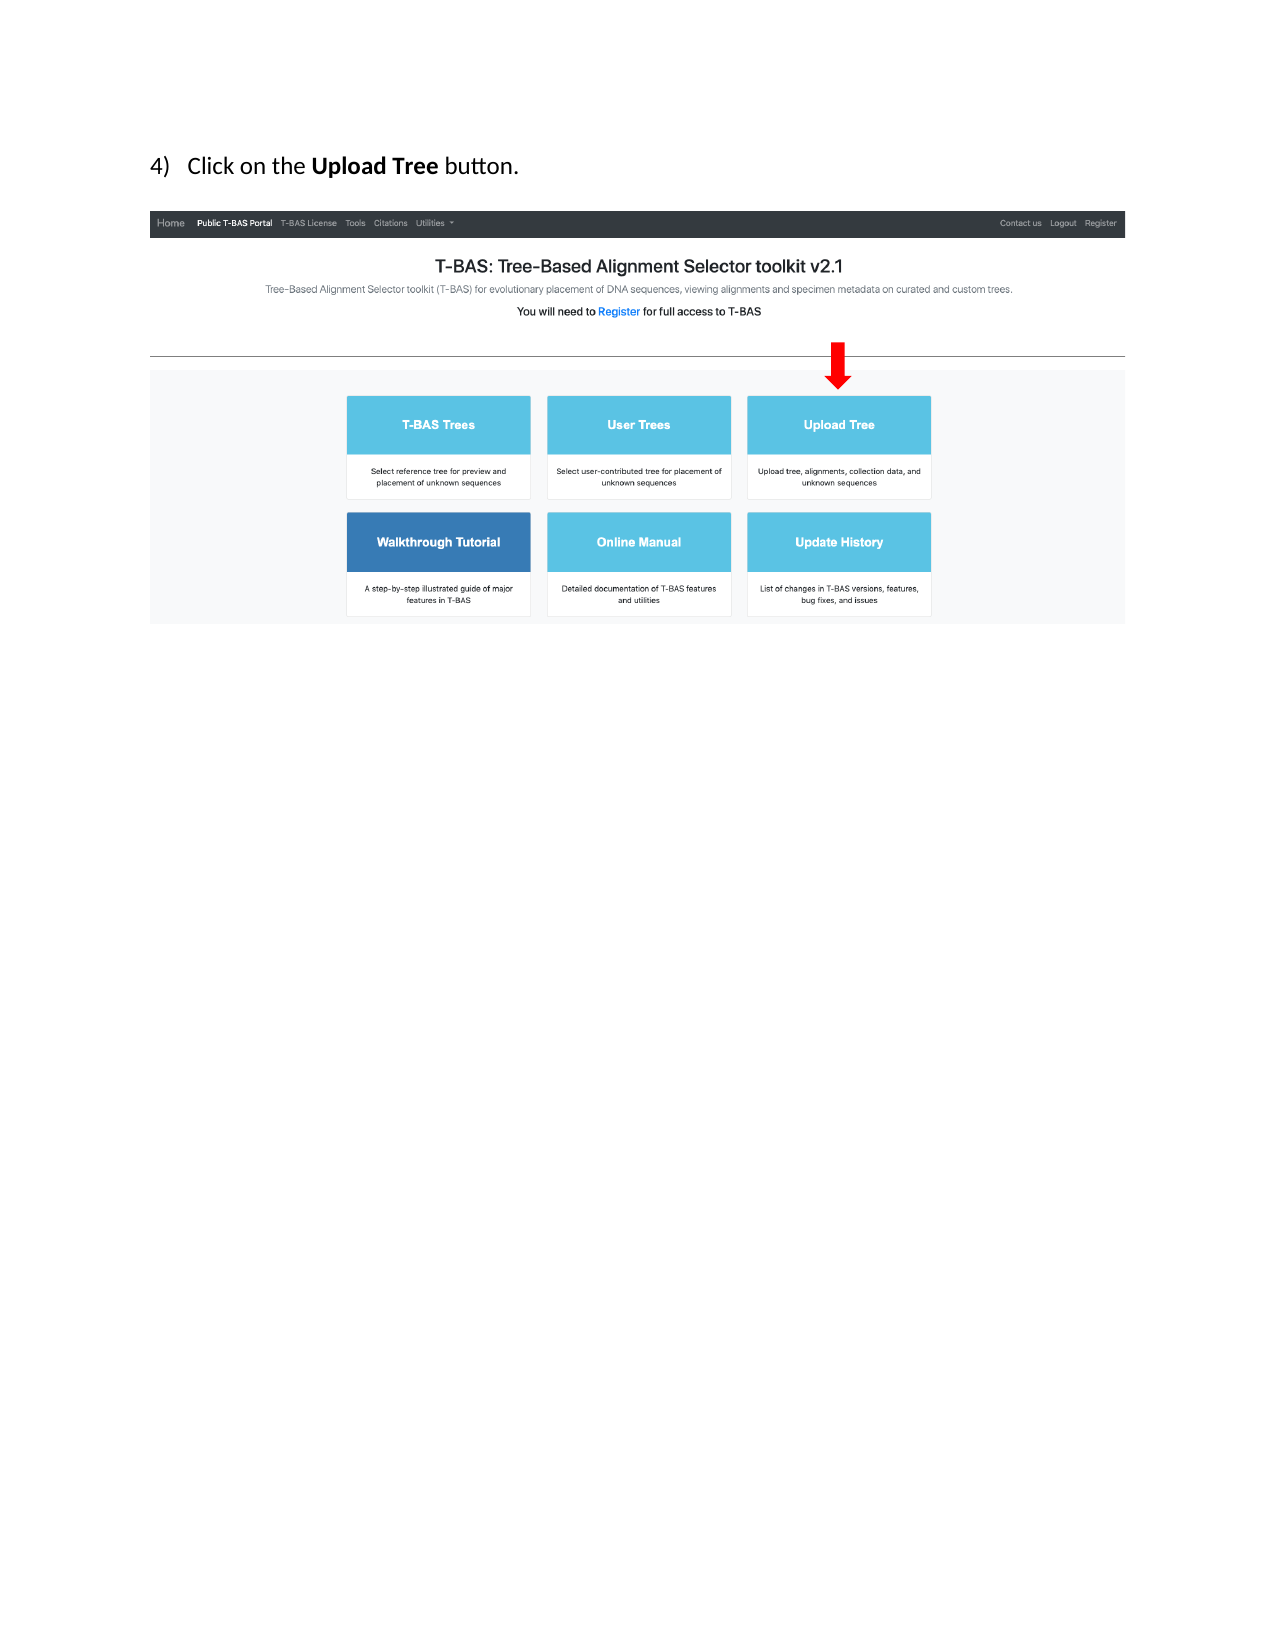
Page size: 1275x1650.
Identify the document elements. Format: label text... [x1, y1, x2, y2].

picture [150, 211, 1125, 624]
list Click on the Upload Tree button. [150, 150, 1125, 181]
